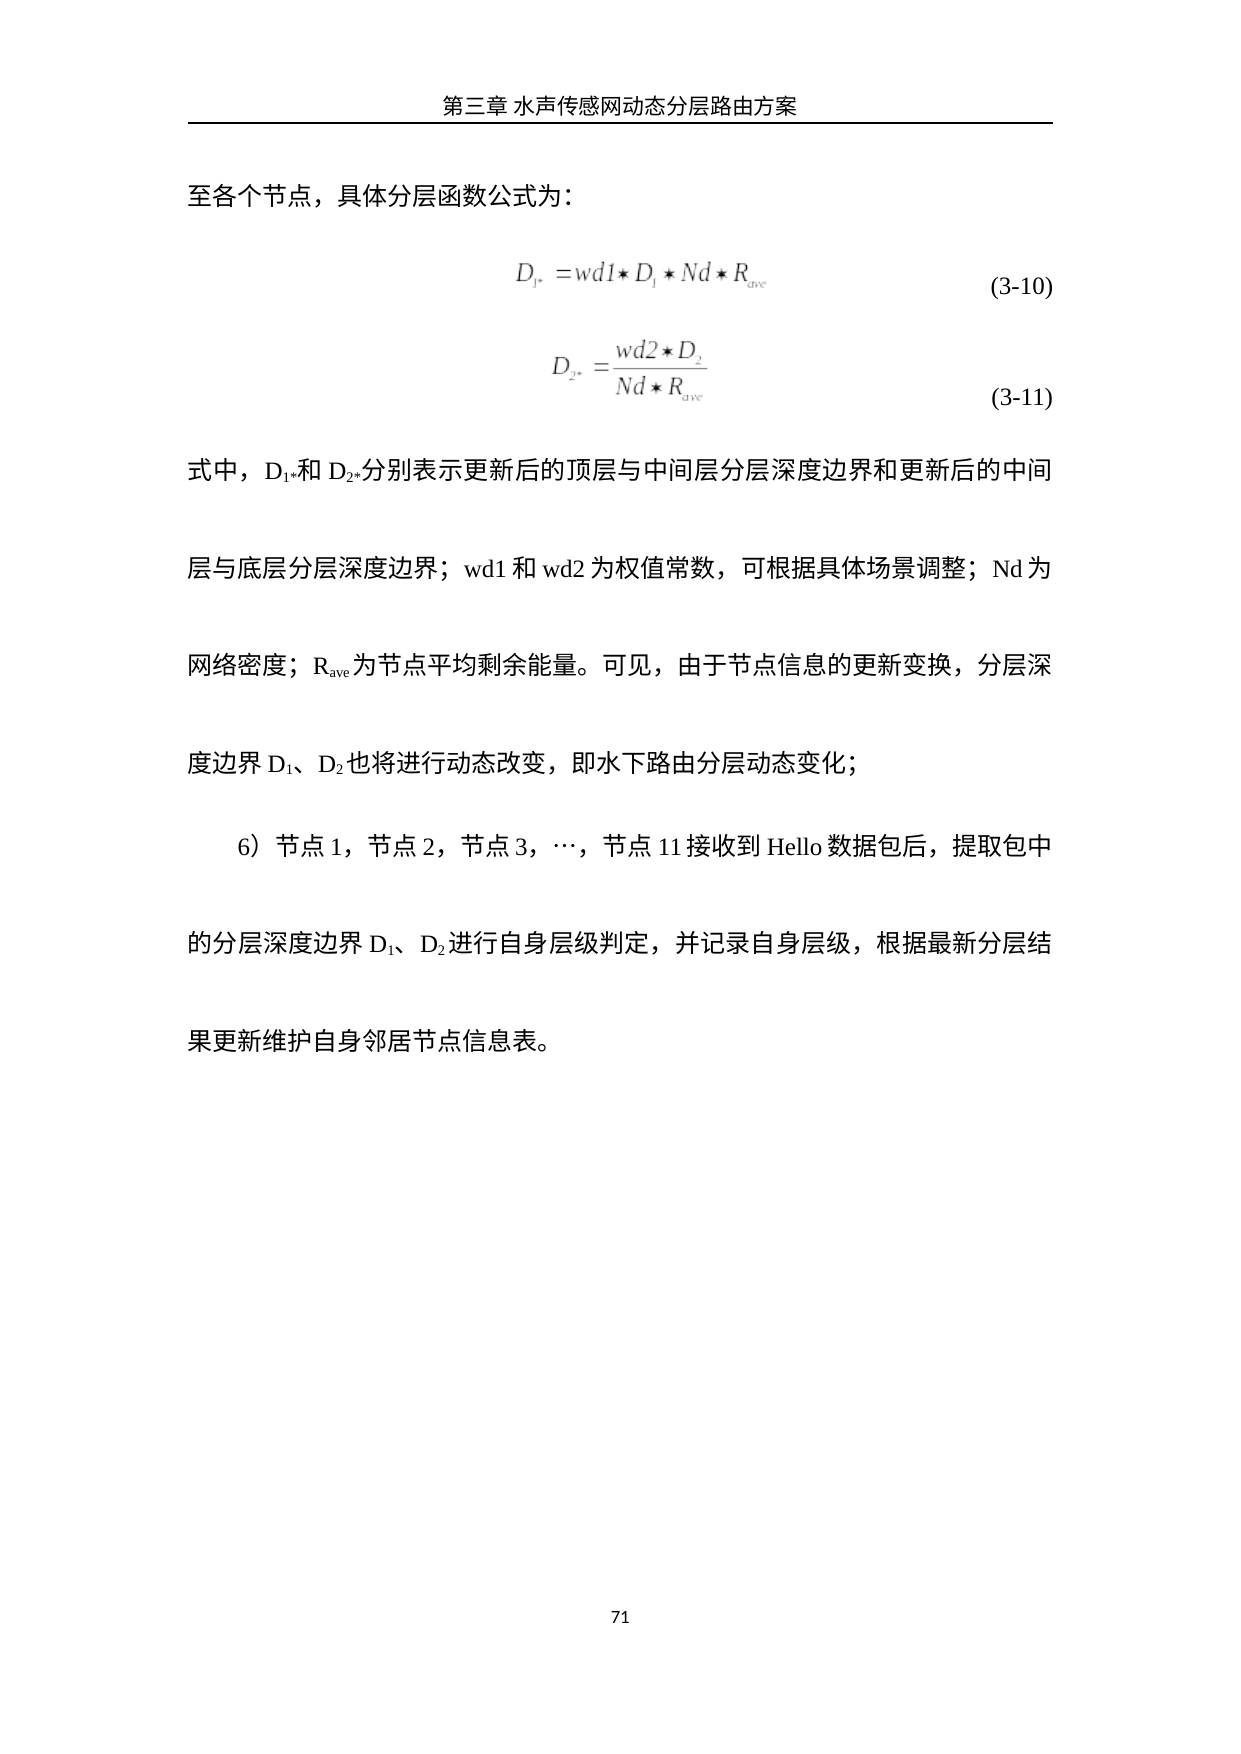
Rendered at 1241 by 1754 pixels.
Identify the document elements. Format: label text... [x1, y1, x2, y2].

text (3-10) [187, 245, 1053, 310]
text (3-11) [187, 324, 1053, 422]
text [187, 162, 1053, 227]
text 式中，D1*和D2*分别表示更新后的顶层与中间层分层深度边界和更新后的中间层与底层分层深度边界；wd1和wd2为权值常数，可根据具体场景调整；Nd为网络密度；Rave为节点平均剩余能量。可见，由于节点信息的更新变换，分层深度边界D1、D2也将进行动态改变，即水下路由分层动态变化； [187, 436, 1053, 794]
text 6）节点1，节点2，节点3，…，节点11接收到Hello数据包后，提取包中的分层深度边界D1、D2进行自身层级判定，并记录自身层级，根据最新分层结果更新维护自身邻居节点信息表。 [187, 812, 1053, 1072]
